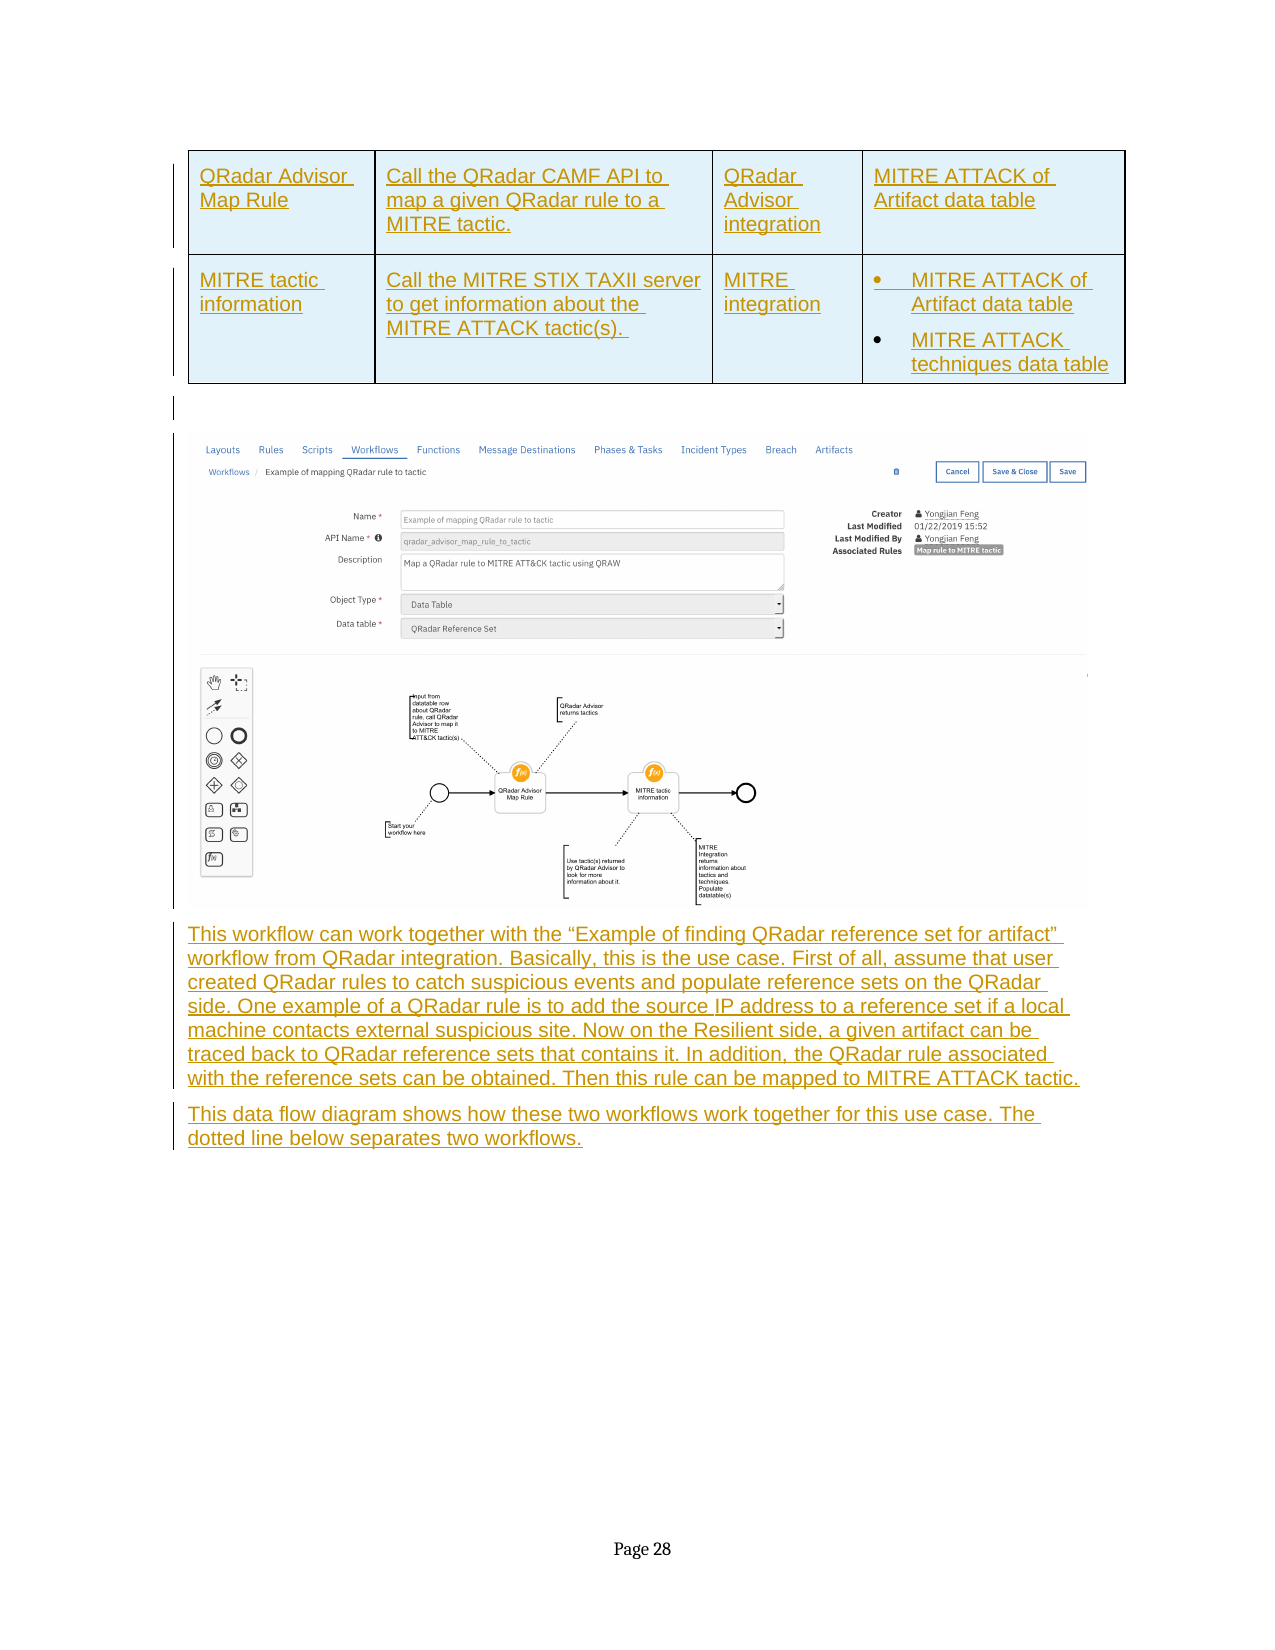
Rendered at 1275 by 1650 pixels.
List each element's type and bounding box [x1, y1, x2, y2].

picture [187, 432, 1088, 909]
